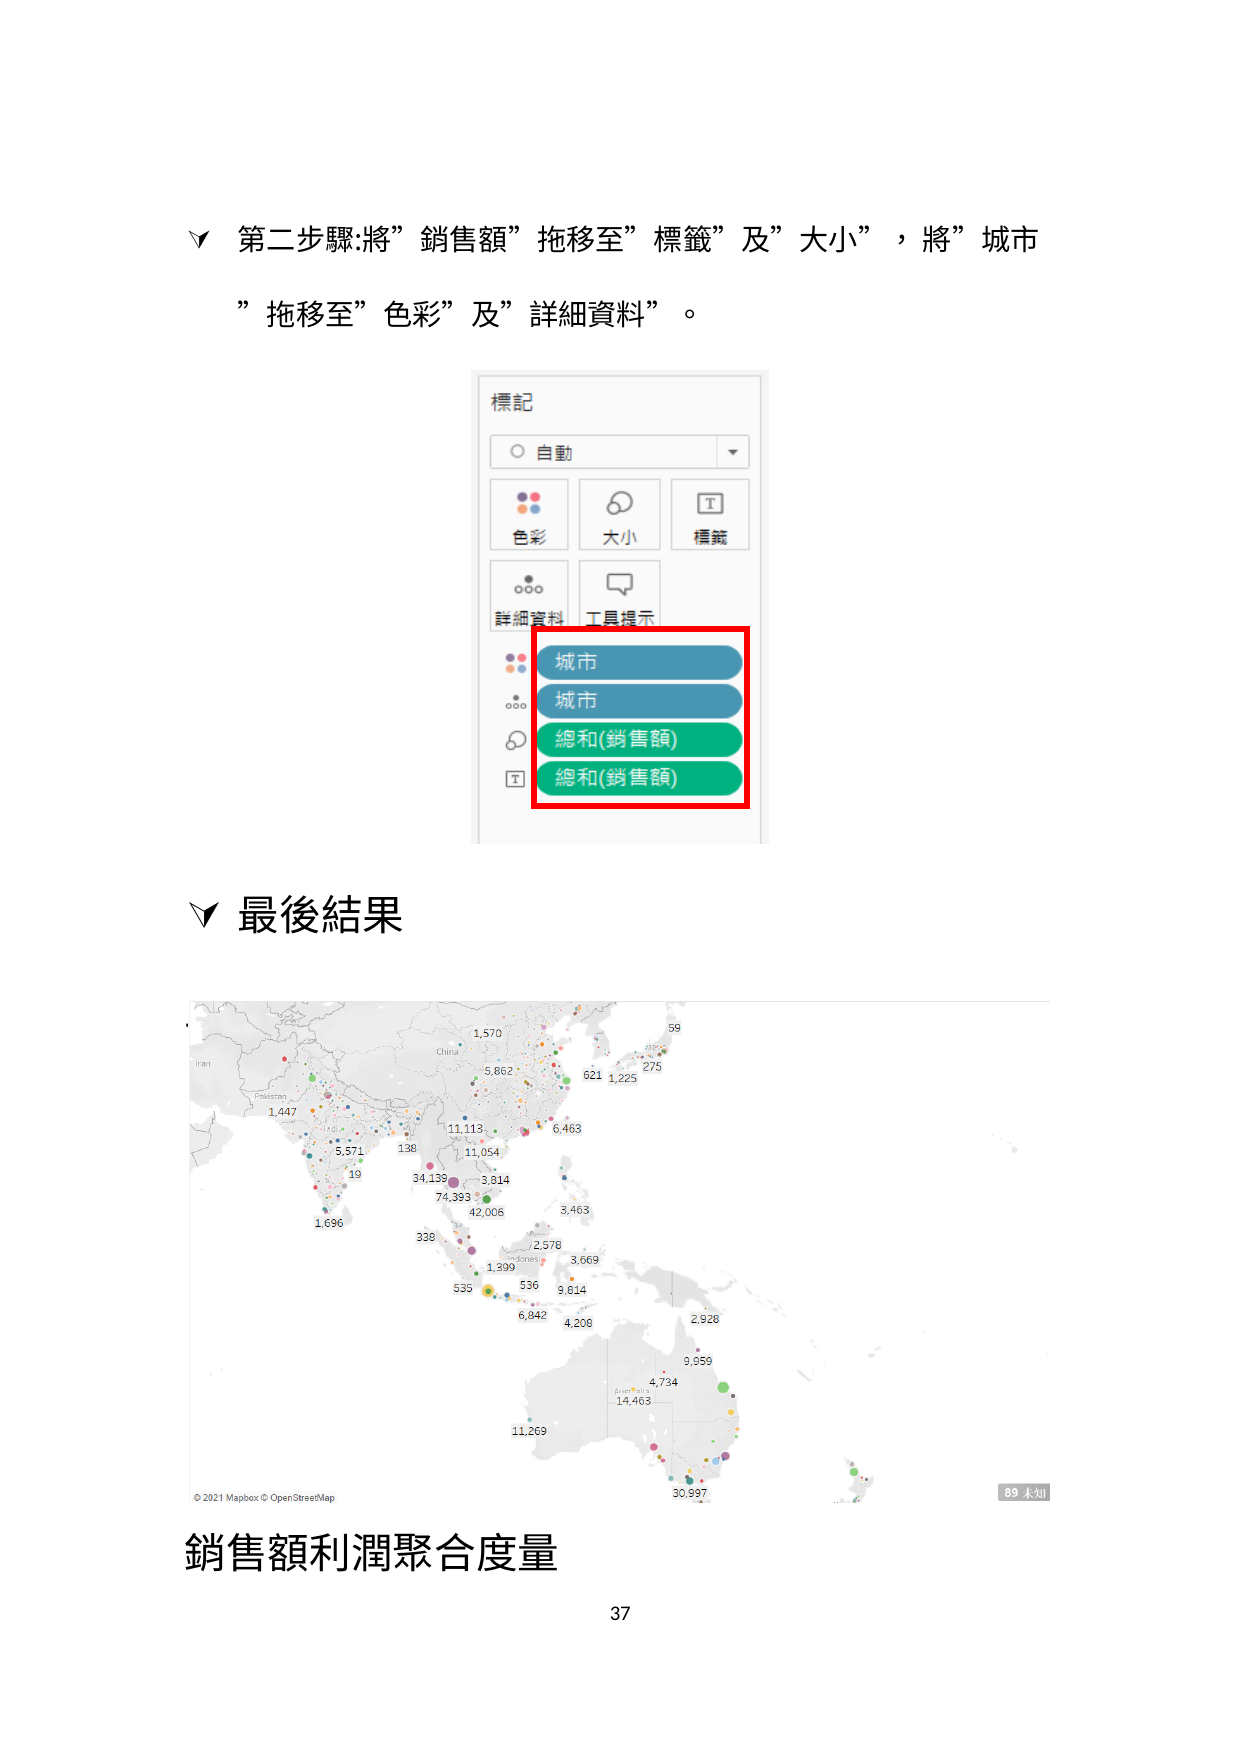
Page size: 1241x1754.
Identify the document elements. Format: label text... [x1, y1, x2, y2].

list 最後結果 [187, 875, 1053, 950]
picture [187, 996, 1050, 1503]
list 第二步驟:將”銷售額”拖移至”標籤”及”大小”， 將”城市”拖移至”色彩”及”詳細資料”。 [187, 200, 1053, 350]
picture [471, 370, 769, 844]
